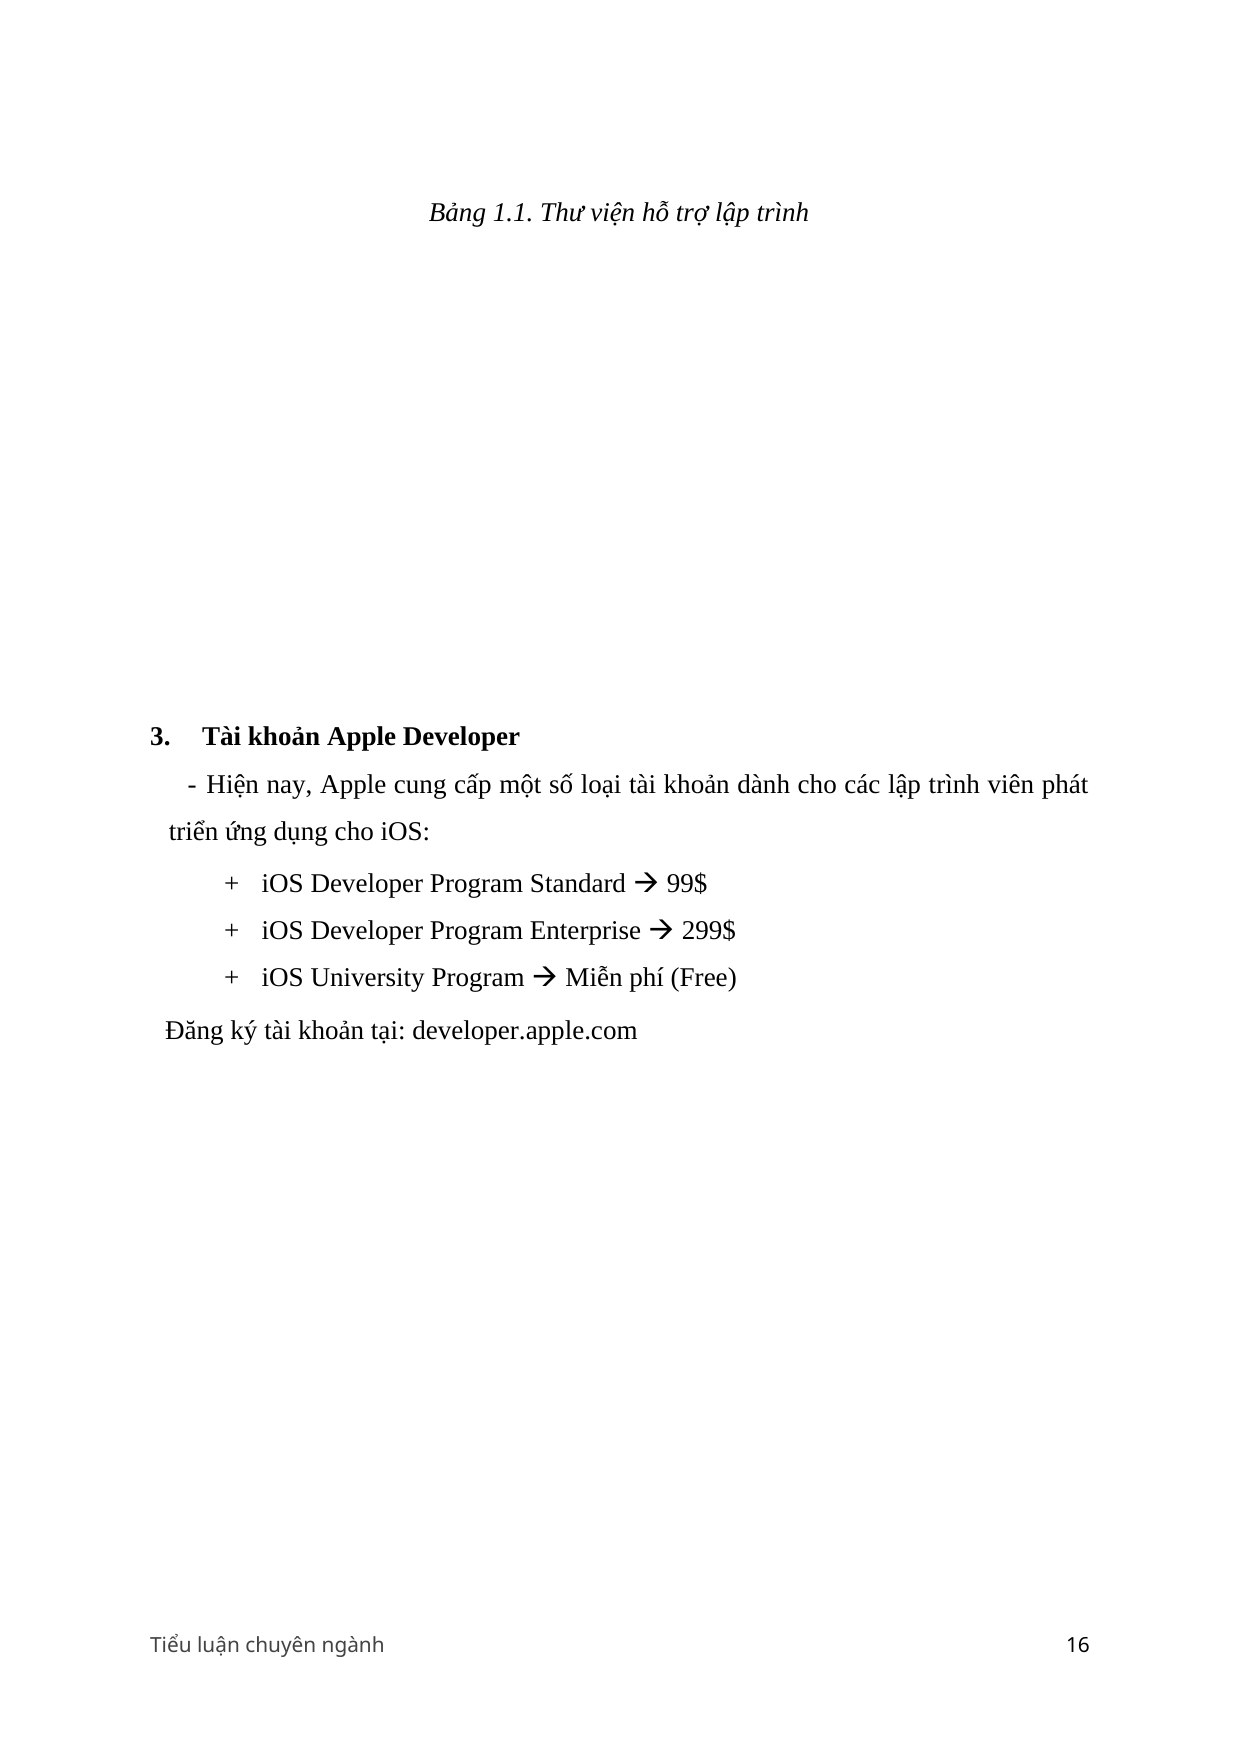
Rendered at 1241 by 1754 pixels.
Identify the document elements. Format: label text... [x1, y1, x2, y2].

list Hiện nay, Apple cung cấp một số loại tài khoản dành cho các lập trình viên phát triển ứng dụng cho iOS: [169, 768, 1090, 846]
list iOS University Program Miễn phí (Free) [224, 974, 1090, 1005]
list iOS Developer Program Standard 99$ [224, 867, 1090, 899]
text Đăng ký tài khoản tại: developer.apple.com [150, 1027, 1090, 1058]
list Tài khoản Apple Developer [150, 720, 1090, 751]
list iOS Developer Program Enterprise 299$ [224, 921, 1090, 952]
text Bảng 1.1. Thư viện hỗ trợ lập trình [150, 196, 1090, 227]
